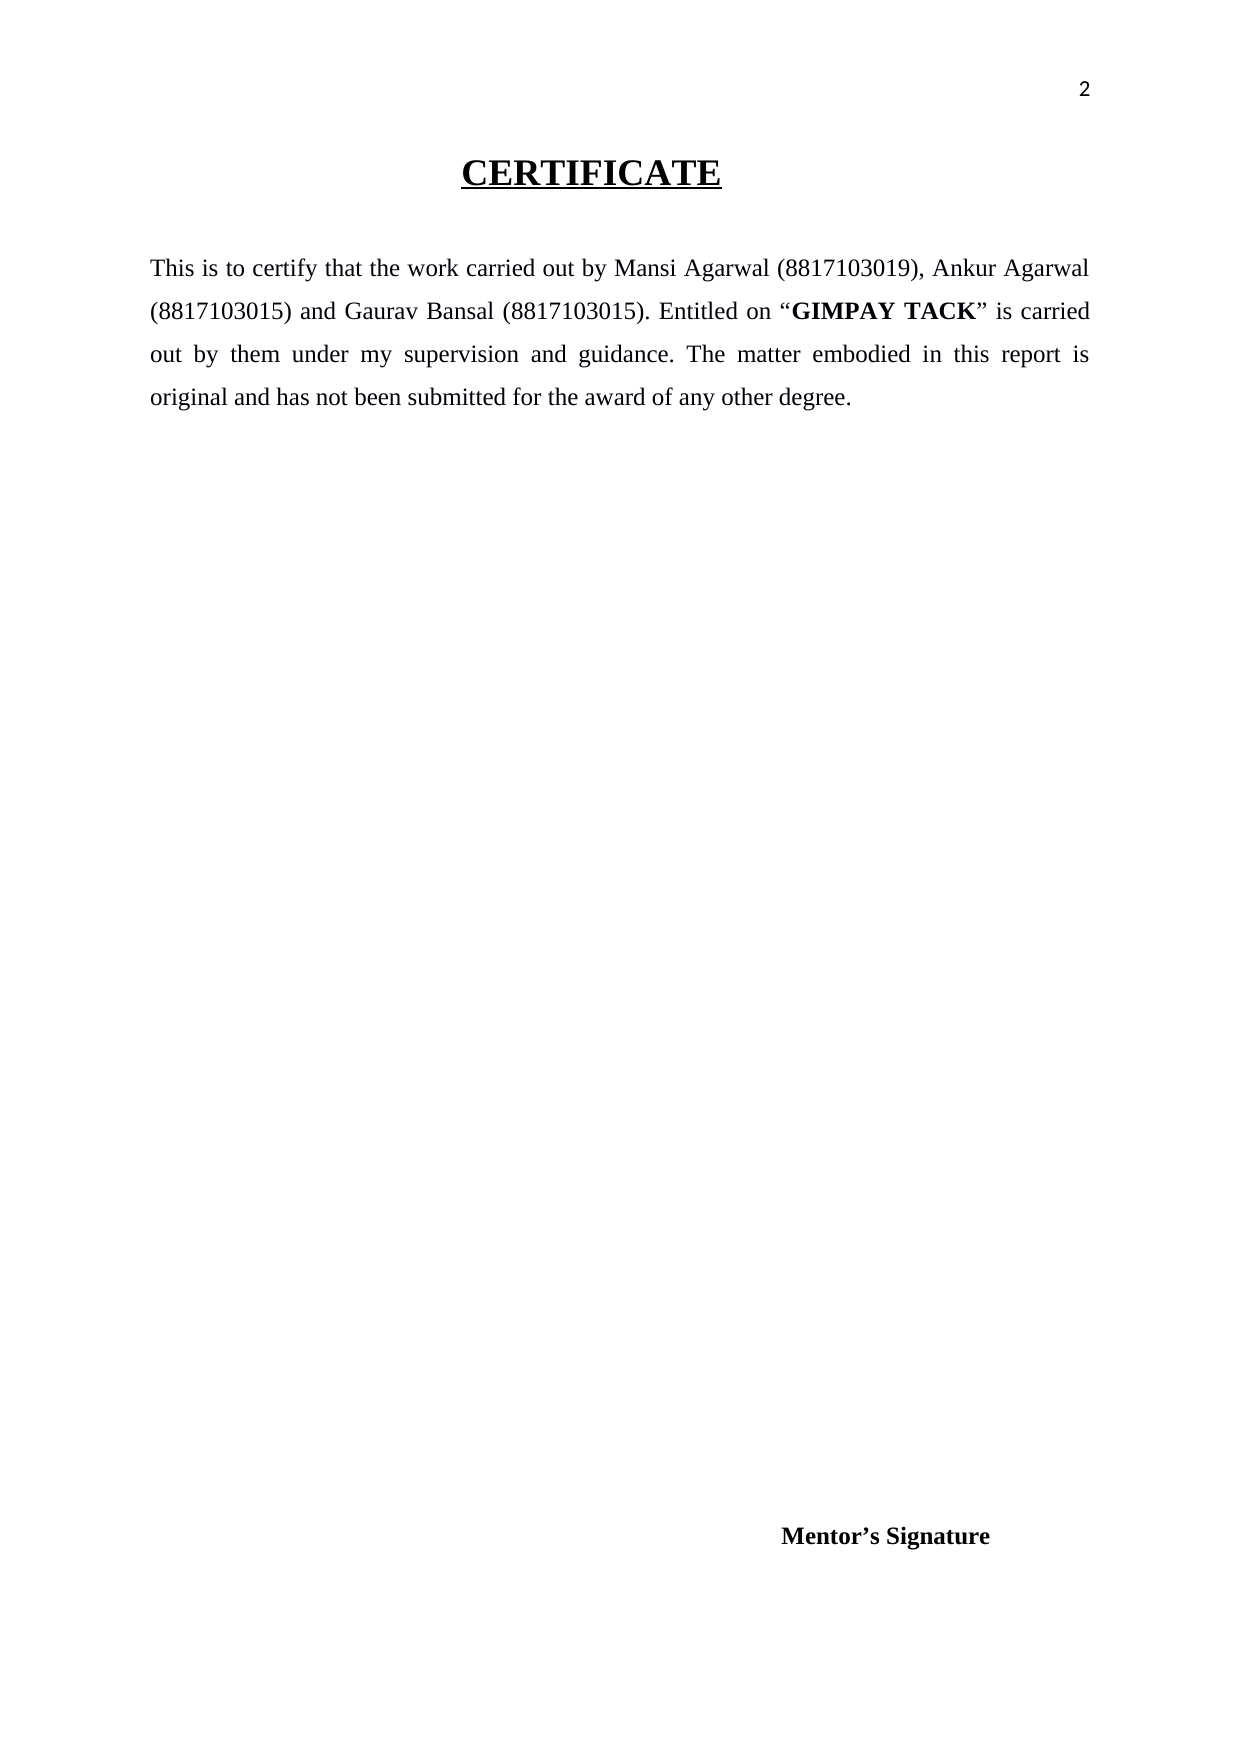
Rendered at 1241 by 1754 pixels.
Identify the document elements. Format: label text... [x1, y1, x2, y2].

text CERTIFICATE [150, 150, 1090, 193]
text Mentor’s Signature [150, 1521, 1090, 1550]
text This is to certify that the work carried out by Mansi Agarwal (8817103019), Ankur Agarwal (8817103015) and Gaurav Bansal (8817103015). Entitled on “GIMPAY TACK” is carried out by them under my supervision and guidance. The matter embodied in this report is original and has not been submitted for the award of any other degree. [150, 253, 1090, 411]
